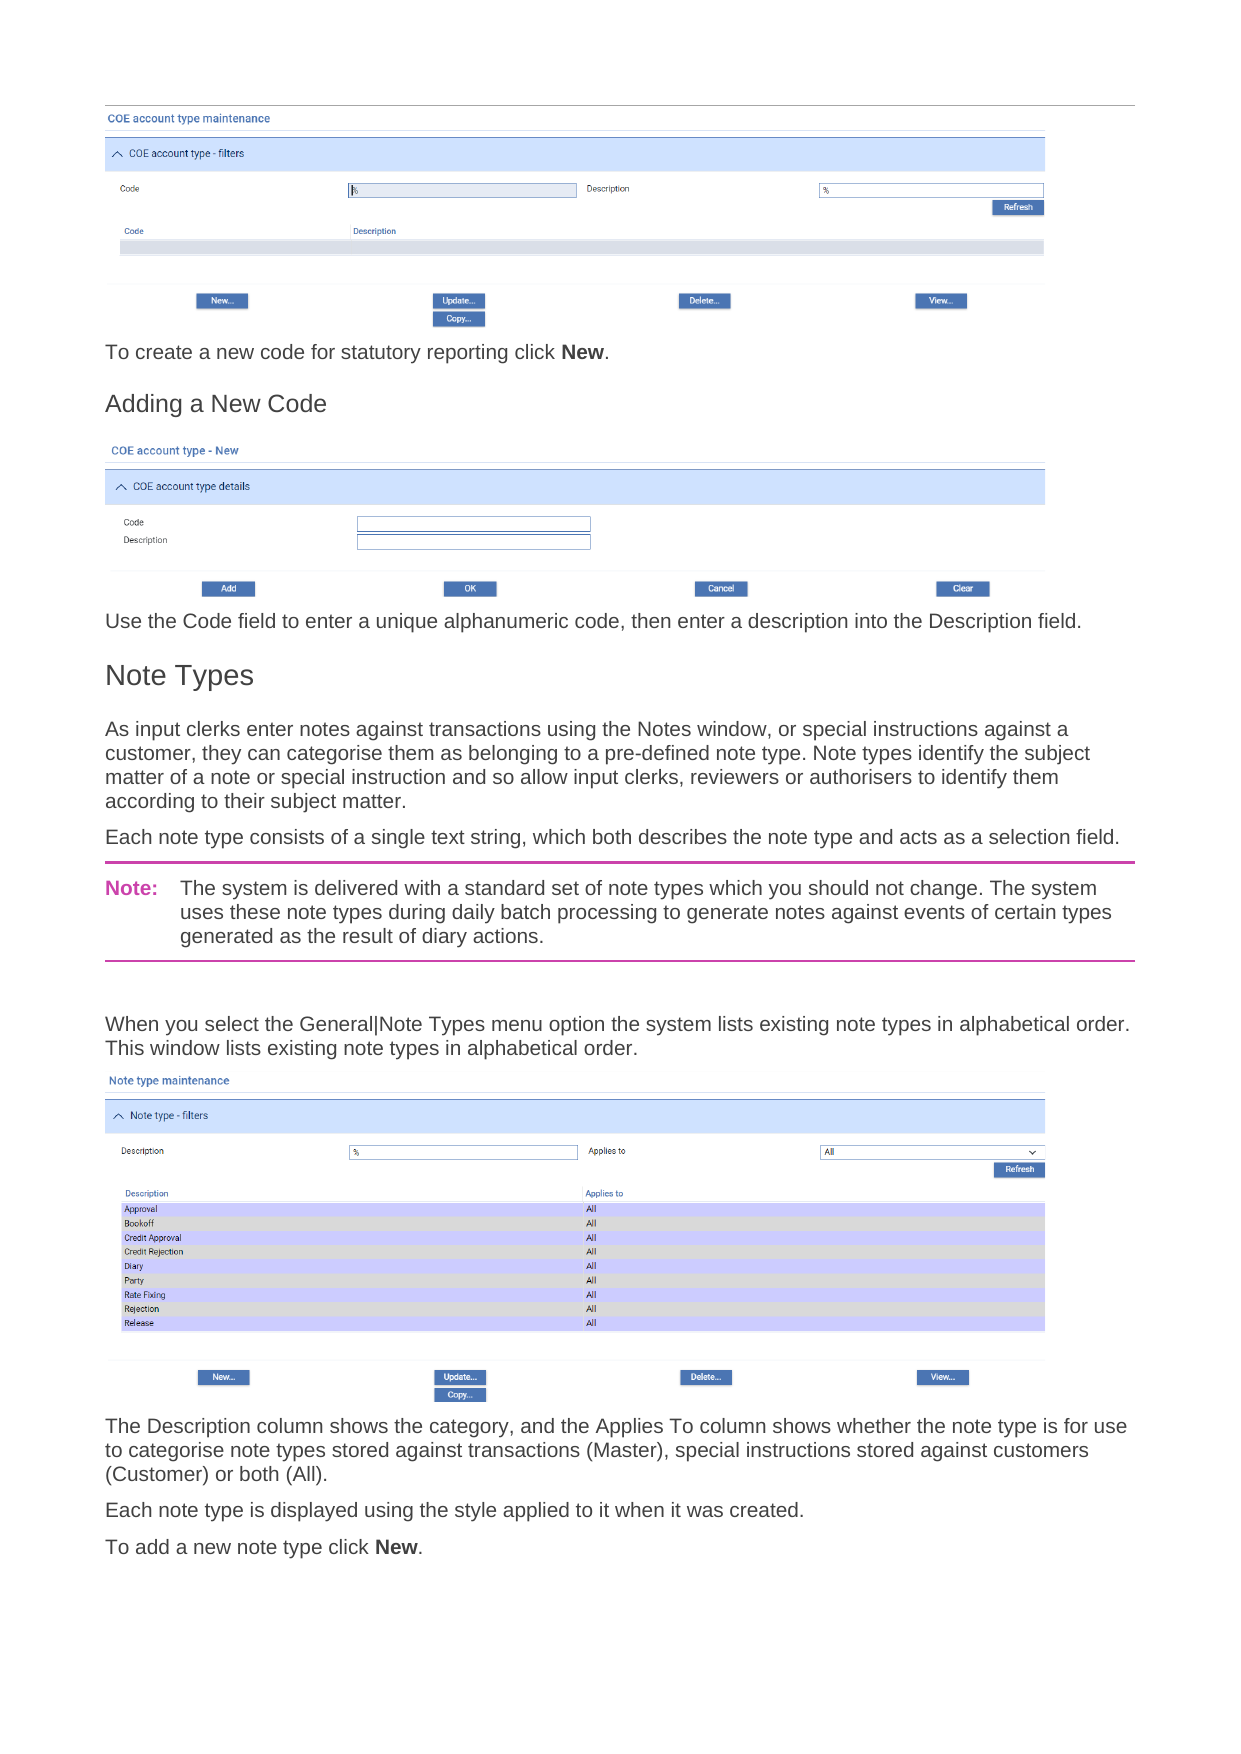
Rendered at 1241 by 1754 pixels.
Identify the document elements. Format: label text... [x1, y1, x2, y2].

picture [105, 442, 1046, 597]
text As input clerks enter notes against transactions using the Notes window, or special instructions against a customer, they can categorise them as belonging to a pre-defined note type. Note types identify the subject matter of a note or special instruction and so allow input clerks, reviewers or authorisers to identify them according to their subject matter. [105, 717, 1135, 812]
text When you select the General|Note Types menu option the system lists existing note types in alphabetical order. This window lists existing note types in alphabetical order. [105, 1011, 1135, 1059]
picture [105, 1071, 1046, 1402]
text Use the Code field to enter a unique alphanumeric code, then enter a description into the Description field. [105, 609, 1135, 633]
text Each note type is displayed using the style applied to it when it was created. [105, 1498, 1135, 1522]
picture [105, 110, 1046, 328]
text To create a new code for statutory reporting click New. [105, 340, 1135, 364]
subtitle Note Types [105, 658, 1135, 692]
text The system is delivered with a standard set of note types which you should not change. The system uses these note types during daily batch processing to generate notes against events of certain types generated as the result of diary actions. [105, 864, 1135, 960]
text The Description column shows the category, and the Applies To column shows whether the note type is for use to categorise note types stored against transactions (Master), special instructions stored against customers (Customer) or both (All). [105, 1414, 1135, 1486]
subtitle Adding a New Code [105, 389, 1135, 417]
text To add a new note type click New. [105, 1535, 1135, 1559]
text Each note type consists of a single text string, which both describes the note type and acts as a selection field. [105, 825, 1135, 849]
